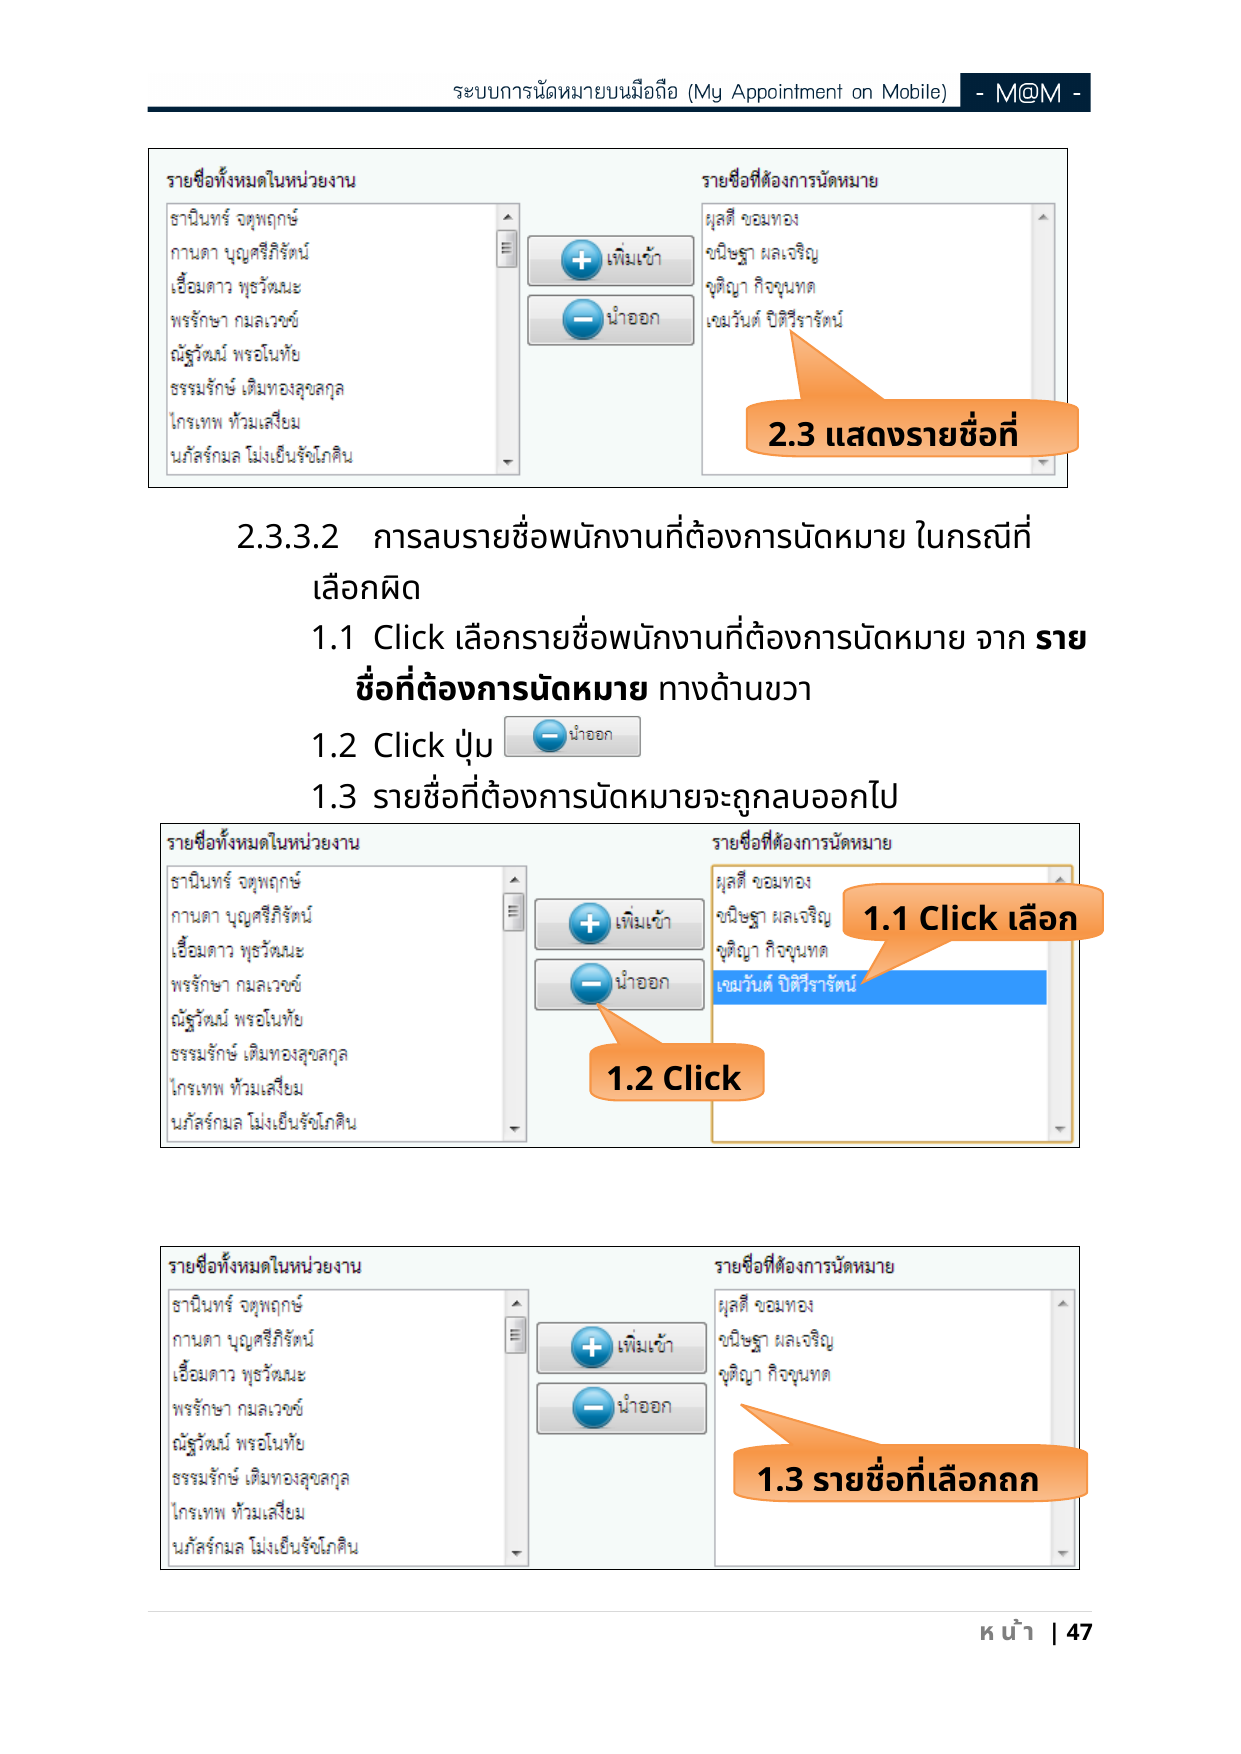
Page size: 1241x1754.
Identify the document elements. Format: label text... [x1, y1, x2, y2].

list Click เลือกรายชื่อพนักงานที่ต้องการนัดหมาย จาก รายชื่อที่ต้องการนัดหมาย ทางด้านขวา [310, 614, 1092, 715]
list การลบรายชื่อพนักงานที่ต้องการนัดหมาย ในกรณีที่เลือกผิด [236, 513, 1092, 614]
picture [161, 824, 1079, 1147]
picture [149, 149, 1067, 487]
picture [161, 1247, 1079, 1569]
list Click ปุ่ม [310, 715, 1092, 773]
list รายชื่อที่ต้องการนัดหมายจะถูกลบออกไป [310, 773, 1092, 823]
picture [147, 73, 1091, 112]
picture [502, 715, 642, 758]
